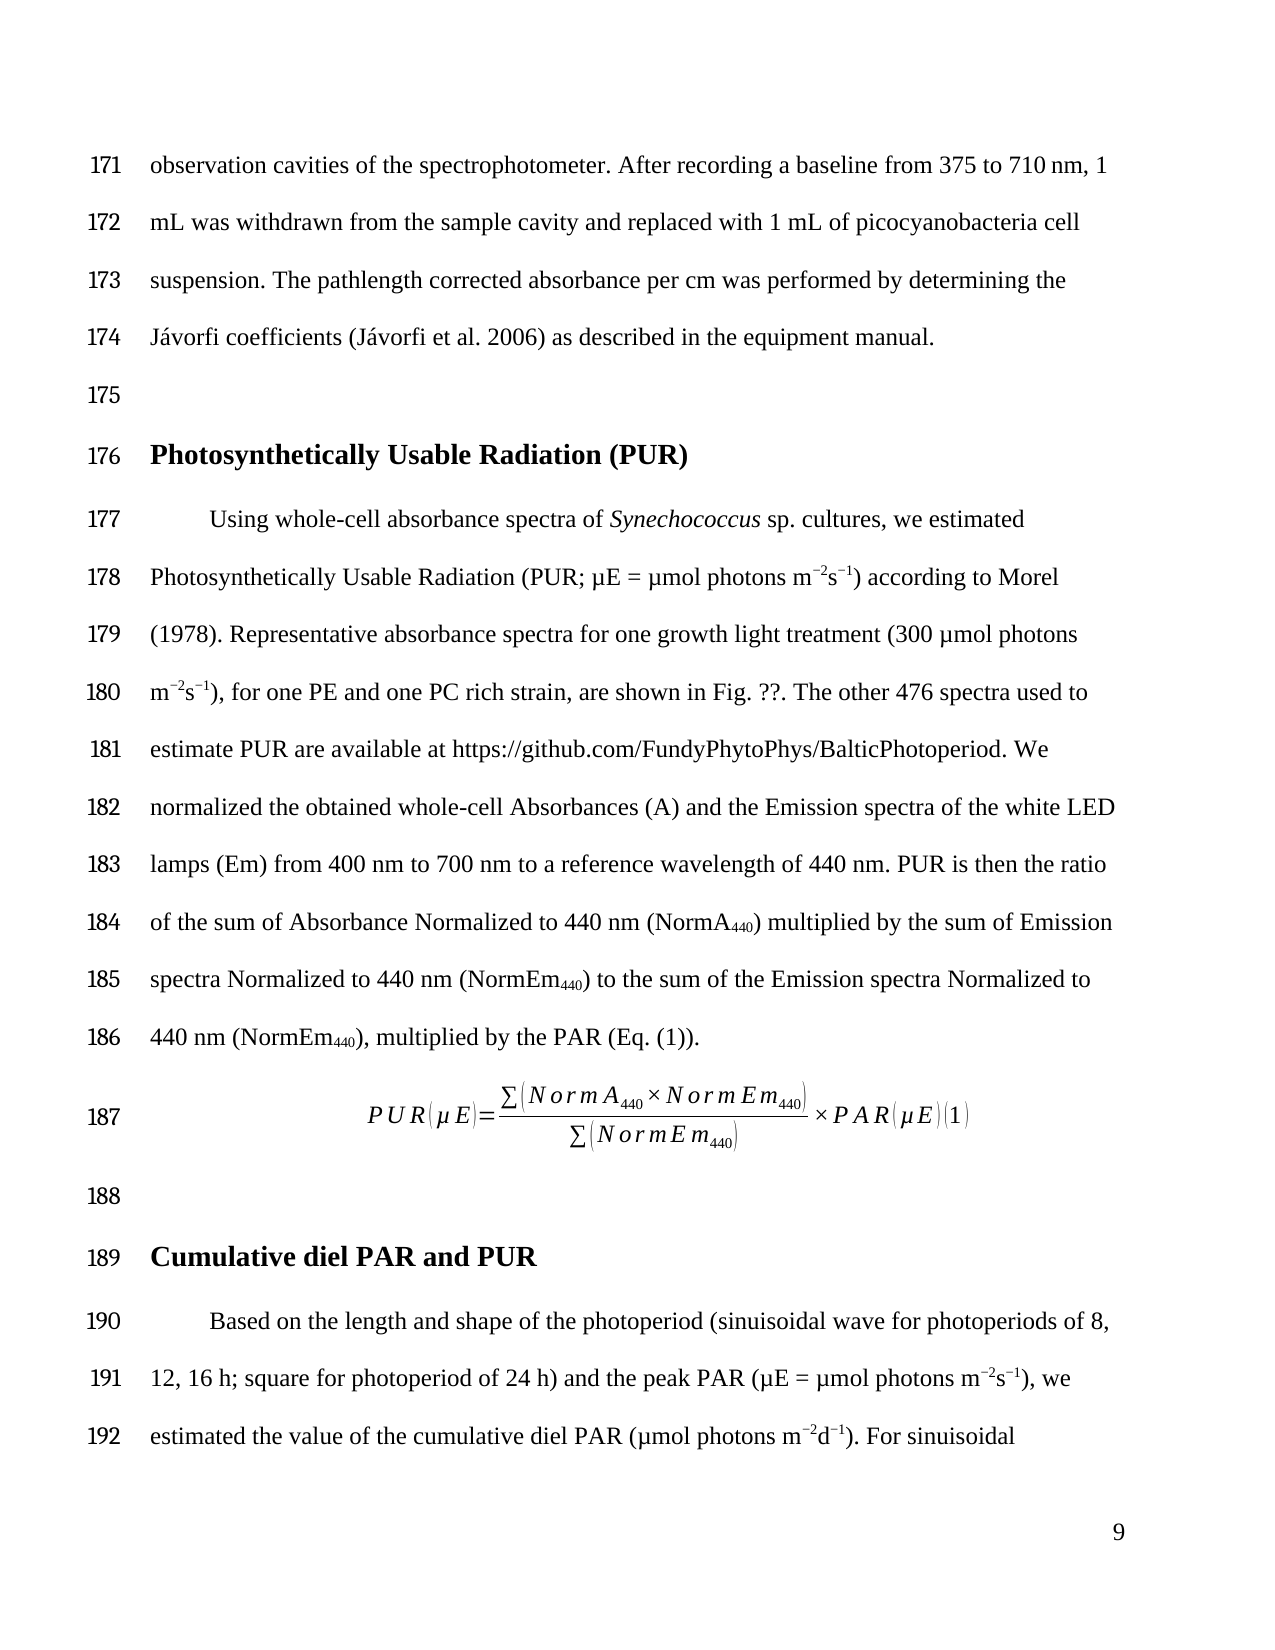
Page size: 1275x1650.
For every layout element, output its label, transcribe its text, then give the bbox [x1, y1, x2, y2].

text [150, 1306, 1125, 1450]
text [150, 150, 1125, 351]
subtitle Cumulative diel PAR and PUR [150, 1239, 1125, 1272]
text Using whole-cell absorbance spectra of Synechococcus sp. cultures, we estimated Photosynthetically Usable Radiation (PUR; µE = µmol photons m−2s−1) according to Morel (1978). Representative absorbance spectra for one growth light treatment (300 µmol photons m−2s−1), for one PE and one PC rich strain, are shown in Fig. ??. The other 476 spectra used to estimate PUR are available at https://github.com/FundyPhytoPhys/BalticPhotoperiod. We normalized the obtained whole-cell Absorbances (A) and the Emission spectra of the white LED lamps (Em) from 400 nm to 700 nm to a reference wavelength of 440 nm. PUR is then the ratio of the sum of Absorbance Normalized to 440 nm (NormA440) multiplied by the sum of Emission spectra Normalized to 440 nm (NormEm440) to the sum of the Emission spectra Normalized to 440 nm (NormEm440), multiplied by the PAR (Eq. (1)). [150, 504, 1125, 1051]
subtitle Photosynthetically Usable Radiation (PUR) [150, 437, 1125, 471]
